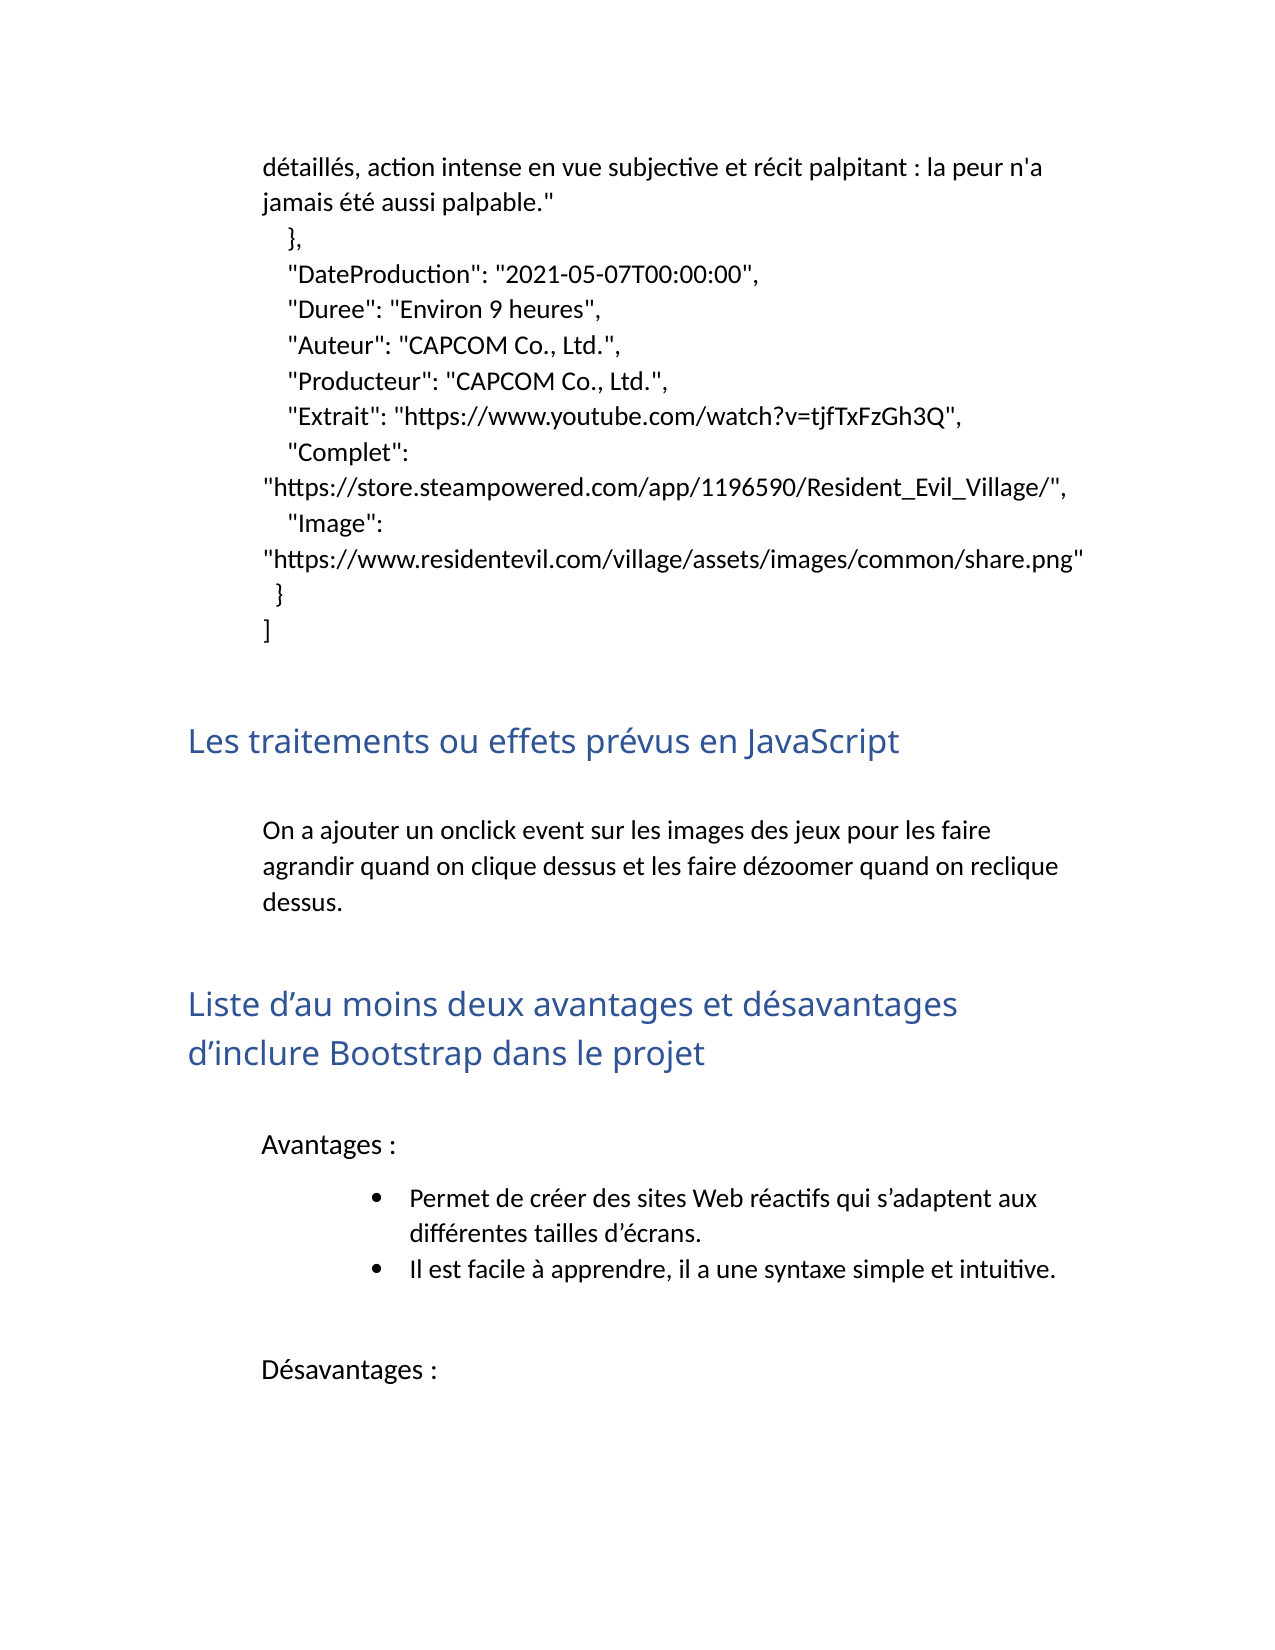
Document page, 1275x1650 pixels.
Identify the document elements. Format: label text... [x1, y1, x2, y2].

text Désavantages : [187, 1351, 1087, 1387]
list ] [262, 613, 1087, 646]
list On a ajouter un onclick event sur les images des jeux pour les faire agrandir quand on clique dessus et les faire dézoomer quand on reclique dessus. [262, 813, 1087, 918]
list "Image": "https://www.residentevil.com/village/assets/images/common/share.png" [262, 506, 1087, 575]
list "Extrait": "https://www.youtube.com/watch?v=tjfTxFzGh3Q", [262, 399, 1087, 432]
list "Duree": "Environ 9 heures", [262, 292, 1087, 326]
list "Complet": "https://store.steampowered.com/app/1196590/Resident_Evil_Village/", [262, 435, 1087, 504]
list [262, 150, 1087, 219]
list } [262, 577, 1087, 611]
list "DateProduction": "2021-05-07T00:00:00", [262, 257, 1087, 290]
list Permet de créer des sites Web réactifs qui s’adaptent aux différentes tailles d’écrans. [372, 1181, 1087, 1249]
list }, [262, 221, 1087, 254]
subtitle Les traitements ou effets prévus en JavaScript [187, 718, 1087, 763]
list Il est facile à apprendre, il a une syntaxe simple et intuitive. [372, 1252, 1087, 1285]
list "Auteur": "CAPCOM Co., Ltd.", [262, 328, 1087, 361]
text Avantages : [187, 1126, 1087, 1161]
list "Producteur": "CAPCOM Co., Ltd.", [262, 364, 1087, 397]
subtitle Liste d’au moins deux avantages et désavantages d’inclure Bootstrap dans le projet [187, 981, 1087, 1075]
